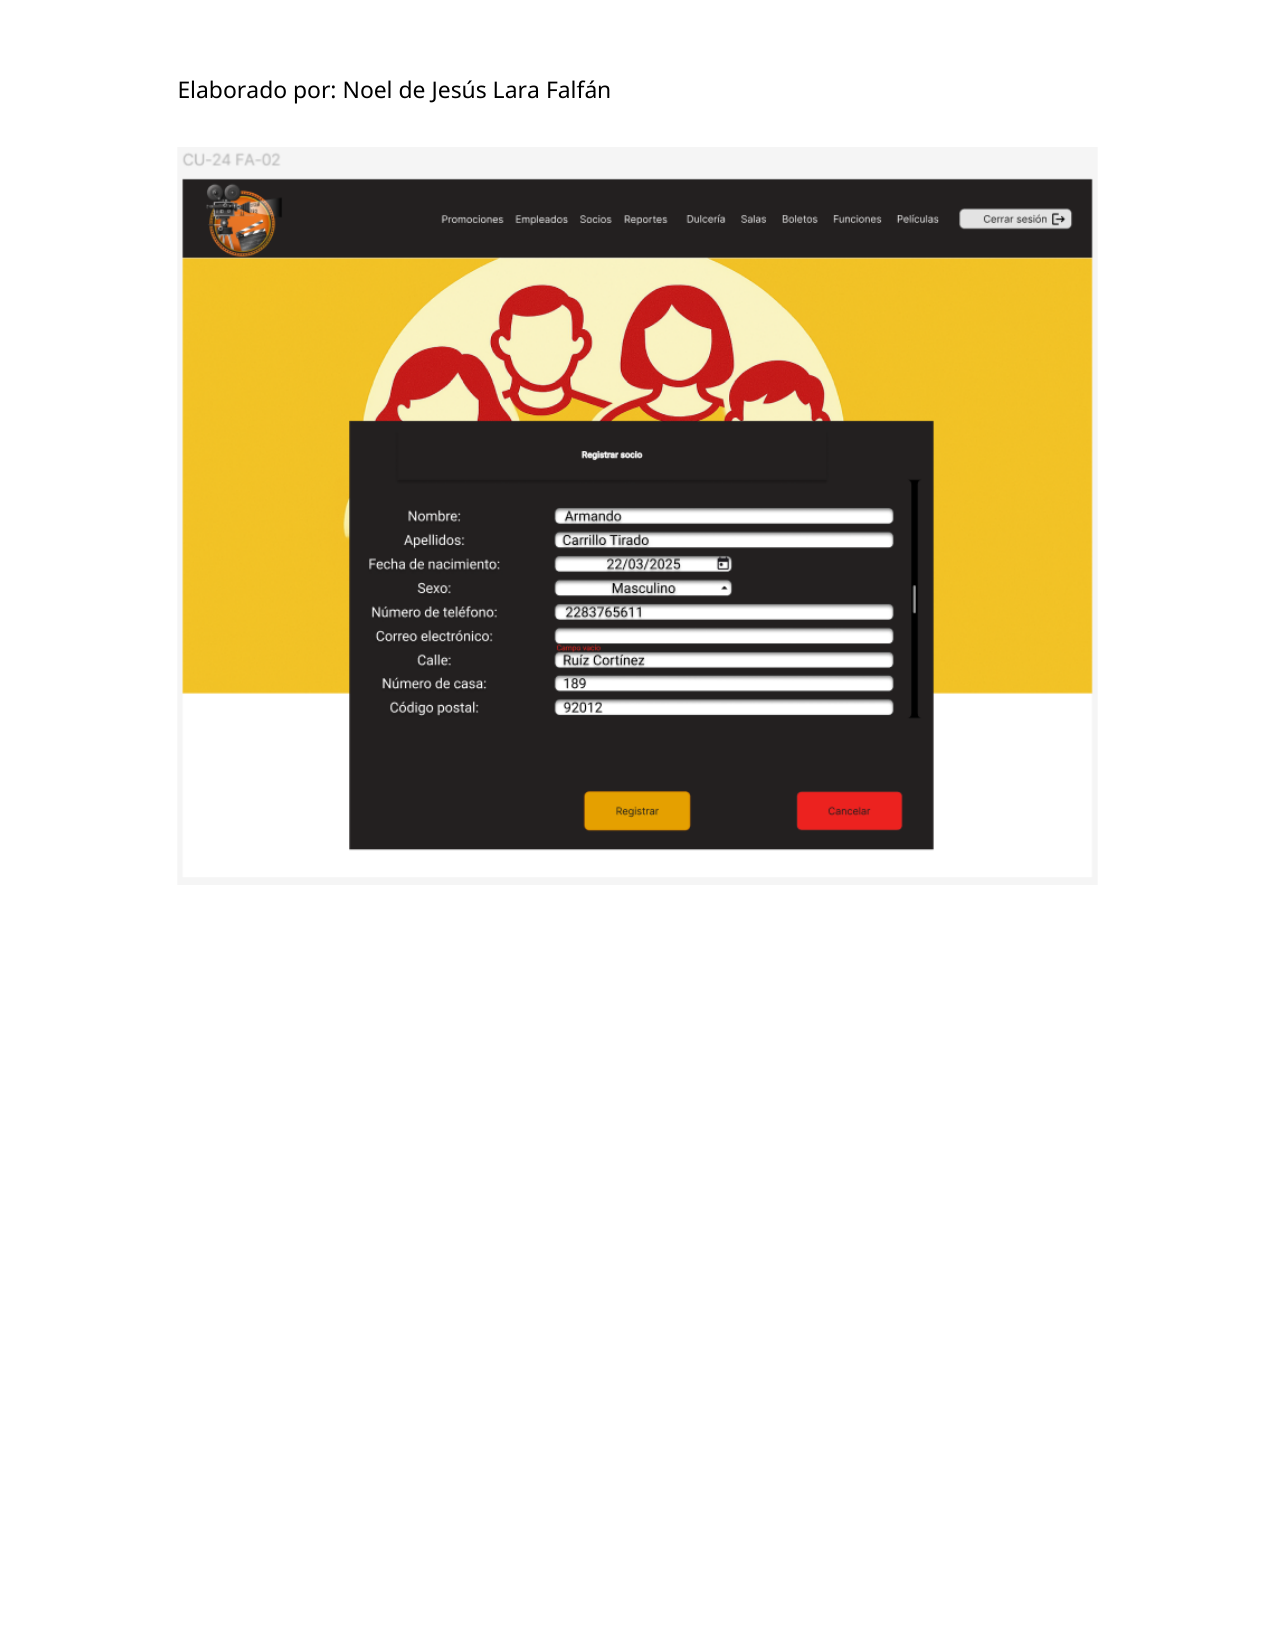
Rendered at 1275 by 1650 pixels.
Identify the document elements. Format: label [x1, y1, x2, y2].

picture [177, 147, 1098, 885]
